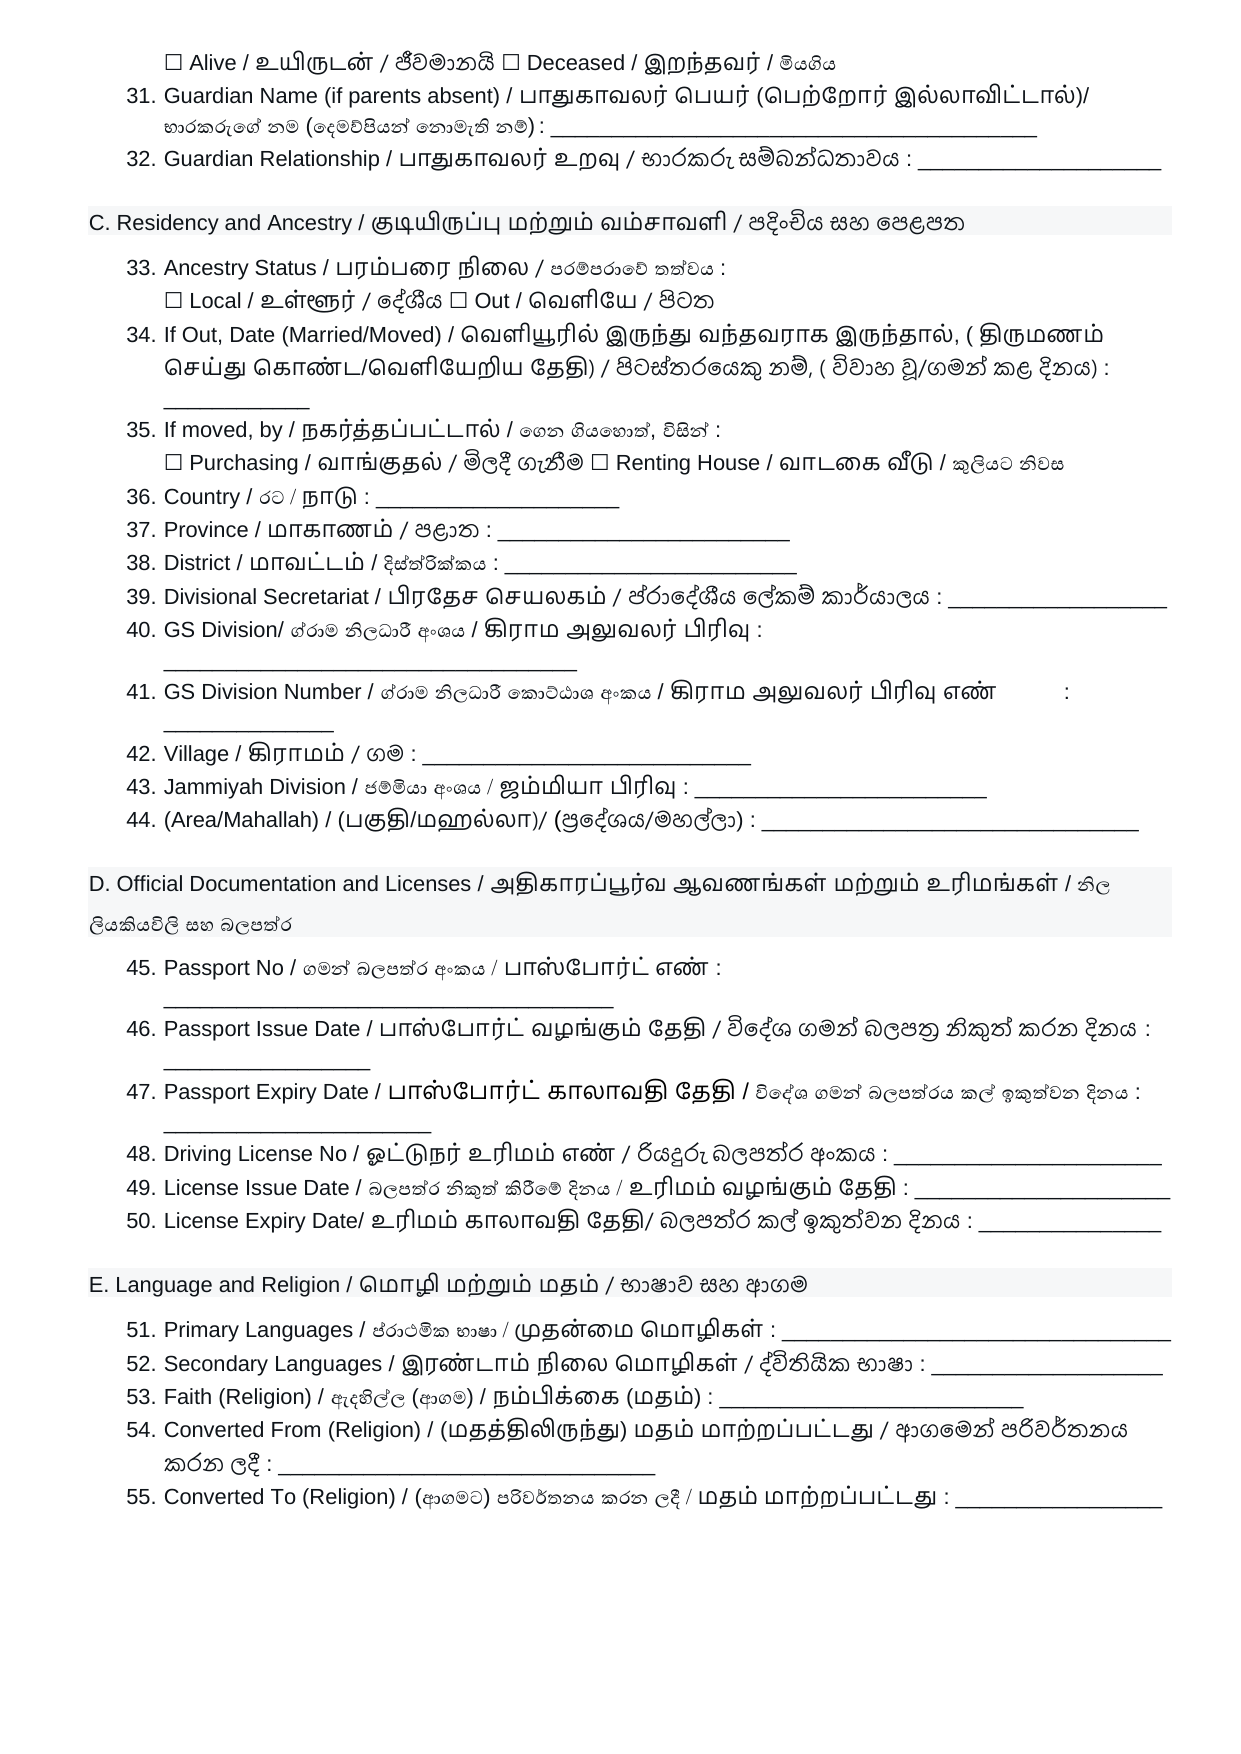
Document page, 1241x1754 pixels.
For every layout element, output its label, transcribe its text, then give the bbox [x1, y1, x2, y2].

list GS Division Number / ග්‍රාම නිලධාරී කොට්ඨාශ අංකය / கிராம அலுவலர் பிரிவு எண் : ______________ [126, 676, 1172, 733]
list Divisional Secretariat / பிரதேச செயலகம் / ප්රාදේශීය ලේකම් කාර්යාලය : __________________ [126, 580, 1172, 609]
list GS Division/ ග්‍රාම නිලධාරී අංශය / கிராம அலுவலர் பிரிவு : __________________________________ [126, 614, 1172, 672]
text ☐ Purchasing / வாங்குதல் / මිලදී ගැනීම ☐ Renting House / வாடகை வீடு / කුලියට නිවස [163, 447, 1172, 476]
list If Out, Date (Married/Moved) / வெளியூரில் இருந்து வந்தவராக இருந்தால், ( திருமணம் செய்து கொண்ட/வெளியேறிய தேதி) / පිටස්තරයෙකු නම්, ( විවාහ වූ/ගමන් කළ දිනය) : ____________ [126, 319, 1172, 410]
text D. Official Documentation and Licenses / அதிகாரப்பூர்வ ஆவணங்கள் மற்றும் உரிமங்கள் / නිල ලියකියවිලි සහ බලපත්‍ර [88, 867, 1172, 937]
list Converted To (Religion) / (ආගමට) පරිවර්තනය කරන ලදී / மதம் மாற்றப்பட்டது : _________________ [126, 1481, 1172, 1510]
list Village / கிராமம் / ගම : ___________________________ [126, 737, 1172, 766]
list Guardian Relationship / பாதுகாவலர் உறவு / භාරකරු සම්බන්ධතාවය : ____________________ [126, 143, 1172, 172]
list (Area/Mahallah) / (பகுதி/மஹல்லா)/ (ප්‍රදේශය/මහල්ලා) : _______________________________ [126, 804, 1172, 833]
list Guardian Name (if parents absent) / பாதுகாவலர் பெயர் (பெற்றோர் இல்லாவிட்டால்)/ භාරකරුගේ නම (දෙමව්පියන් නොමැති නම්) : ________________________________________ [126, 80, 1172, 139]
list License Expiry Date/ உரிமம் காலாவதி தேதி/ බලපත්ර කල් ඉකුත්වන දිනය : _______________ [126, 1205, 1172, 1234]
list License Issue Date / බලපත්ර නිකුත් කිරීමේ දිනය / உரிமம் வழங்கும் தேதி : _____________________ [126, 1172, 1172, 1201]
list Passport Issue Date / பாஸ்போர்ட் வழங்கும் தேதி / විදේශ ගමන් බලපත්‍ර නිකුත් කරන දිනය : _________________ [126, 1013, 1172, 1071]
list If moved, by / நகர்த்தப்பட்டால் / ගෙන ගියහොත්, විසින් : [126, 414, 1172, 443]
list Secondary Languages / இரண்டாம் நிலை மொழிகள் / ද්විතියික භාෂා : ___________________ [126, 1347, 1172, 1376]
list Faith (Religion) / ඇදහිල්ල (ආගම) / நம்பிக்கை (மதம்) : _________________________ [126, 1381, 1172, 1410]
list Passport No / ගමන් බලපත්‍ර අංකය / பாஸ்போர்ட் எண் : _____________________________________ [126, 951, 1172, 1009]
list Province / மாகாணம் / පළාත : ________________________ [126, 514, 1172, 543]
list Passport Expiry Date / பாஸ்போர்ட் காலாவதி தேதி / විදේශ ගමන් බලපත්‍රය කල් ඉකුත්වන දිනය : ______________________ [126, 1075, 1172, 1134]
list Ancestry Status / பரம்பரை நிலை / පරම්පරාවේ තත්වය : ☐ Local / உள்ளூர் / දේශීය ☐ Out / வெளியே / පිටත [126, 252, 1172, 314]
text C. Residency and Ancestry / குடியிருப்பு மற்றும் வம்சாவளி / පදිංචිය සහ පෙළපත [88, 206, 1172, 235]
list Driving License No / ஓட்டுநர் உரிமம் எண் / රියදුරු බලපත්ර අංකය : ______________________ [126, 1138, 1172, 1167]
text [163, 47, 1172, 76]
list Converted From (Religion) / (மதத்திலிருந்து) மதம் மாற்றப்பட்டது / ආගමෙන් පරිවර්තනය කරන ලදී : _______________________________ [126, 1414, 1172, 1476]
text E. Language and Religion / மொழி மற்றும் மதம் / භාෂාව සහ ආගම [88, 1268, 1172, 1297]
list District / மாவட்டம் / දිස්ත්රික්කය : ________________________ [126, 547, 1172, 576]
list Primary Languages / ප්රාථමික භාෂා / முதன்மை மொழிகள் : ________________________________ [126, 1314, 1172, 1343]
list Country / රට / நாடு : ____________________ [126, 480, 1172, 509]
list Jammiyah Division / ජම්මියා අංශය / ஜம்மியா பிரிவு : ________________________ [126, 771, 1172, 800]
